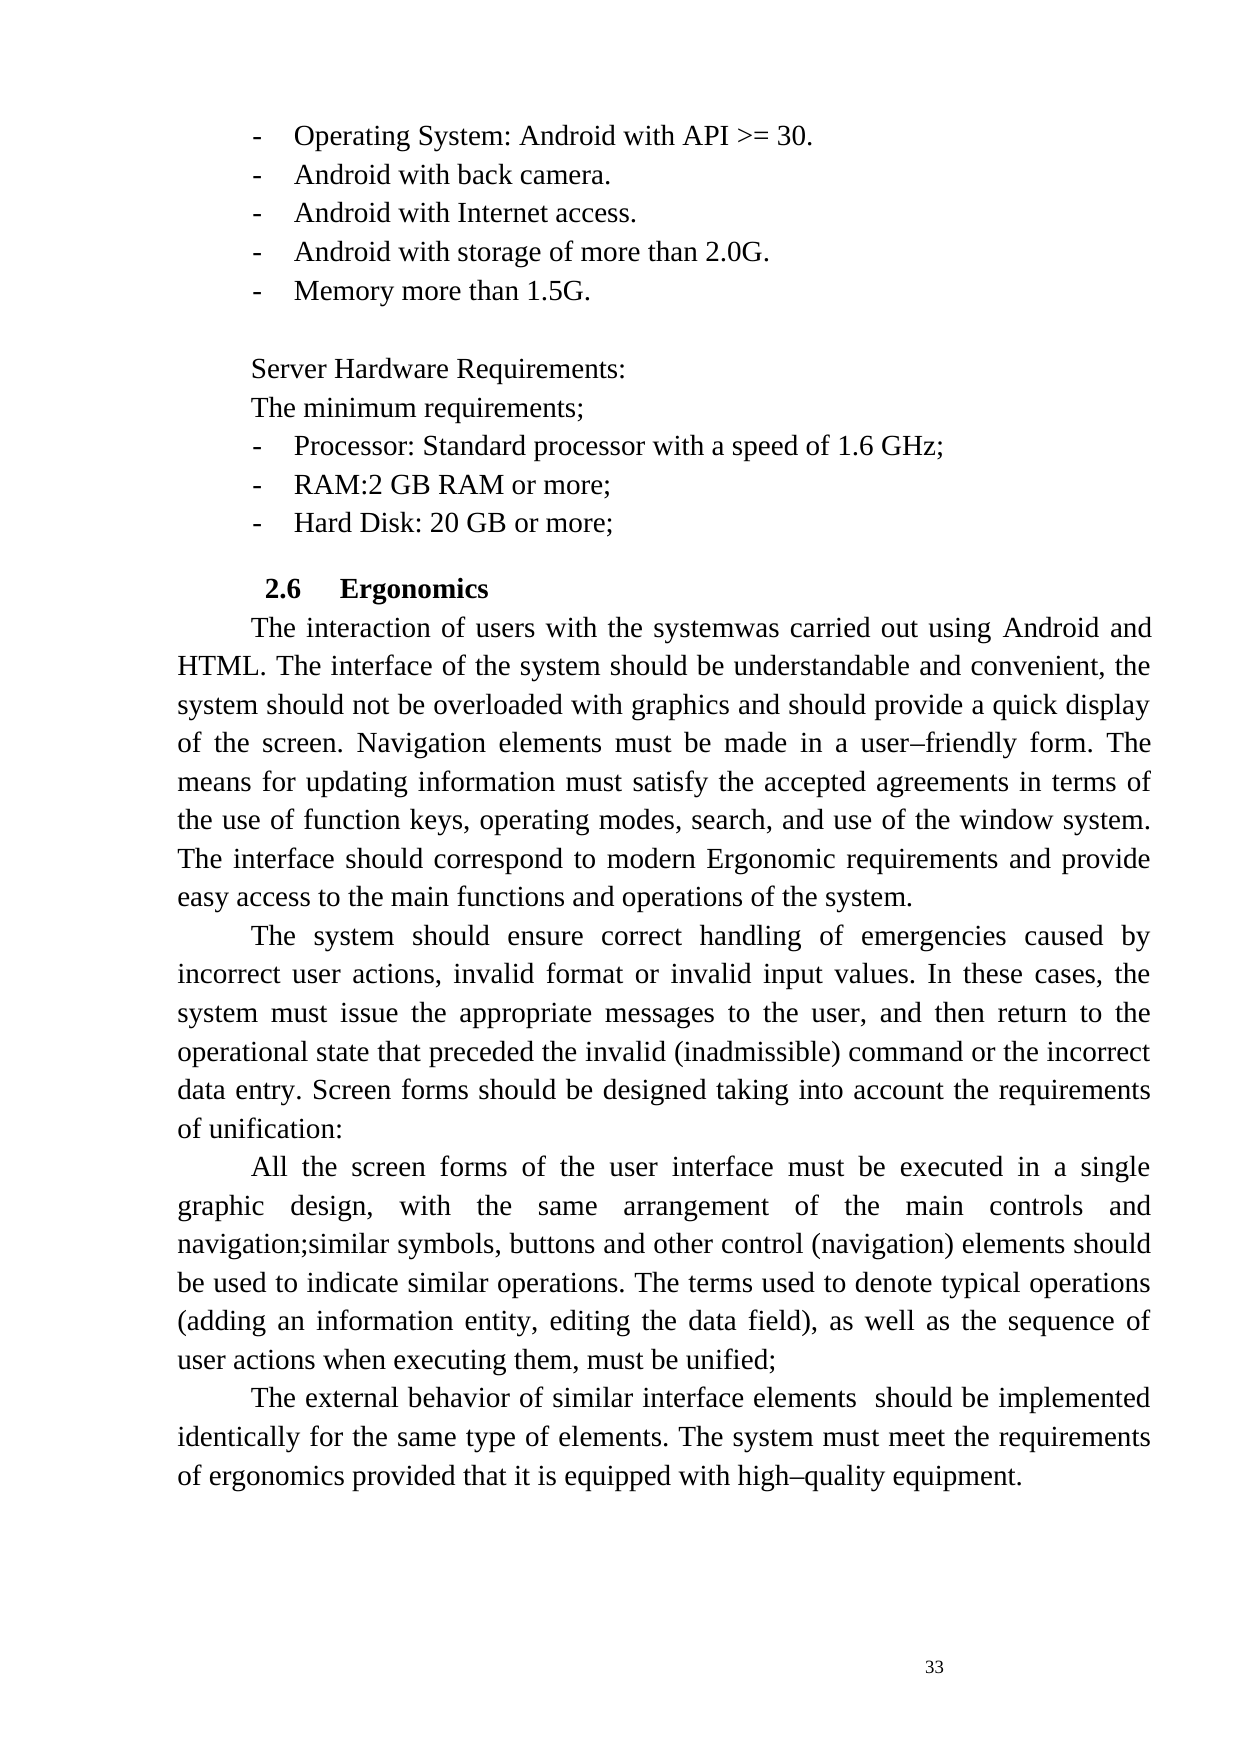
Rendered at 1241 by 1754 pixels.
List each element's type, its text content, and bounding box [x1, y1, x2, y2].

text The interaction of users with the systemwas carried out using Android and HTML. The interface of the system should be understandable and convenient, the system should not be overloaded with graphics and should provide a quick display of the screen. Navigation elements must be made in a user–friendly form. The means for updating information must satisfy the accepted agreements in terms of the use of function keys, operating modes, search, and use of the window system. The interface should correspond to modern Ergonomic requirements and provide easy access to the main functions and operations of the system. [177, 610, 1152, 913]
list Hard Disk: 20 GB or more; [177, 506, 1158, 539]
list Android with back camera. [177, 157, 1158, 191]
text The external behavior of similar interface elements should be implemented identically for the same type of elements. The system must meet the requirements of ergonomics provided that it is equipped with high–quality equipment. [177, 1381, 1152, 1491]
list Processor: Standard processor with a speed of 1.6 GHz; [177, 428, 1158, 462]
text The minimum requirements; [177, 390, 1152, 423]
list Android with storage of more than 2.0G. [177, 234, 1158, 268]
list Android with Internet access. [177, 196, 1158, 229]
subtitle Ergonomics [264, 571, 1158, 605]
text The system should ensure correct handling of emergencies caused by incorrect user actions, invalid format or invalid input values. In these cases, the system must issue the appropriate messages to the user, and then return to the operational state that preceded the invalid (inadmissible) command or the incorrect data entry. Screen forms should be designed taking into account the requirements of unification: [177, 918, 1152, 1144]
text All the screen forms of the user interface must be executed in a single graphic design, with the same arrangement of the main controls and navigation;similar symbols, buttons and other control (navigation) elements should be used to indicate similar operations. The terms used to denote typical operations (adding an information entity, editing the data field), as well as the sequence of user actions when executing them, must be unified; [177, 1149, 1152, 1376]
list Operating System: Android with API >= 30. [177, 118, 1158, 152]
list RAM:2 GB RAM or more; [177, 467, 1158, 501]
text Server Hardware Requirements: [177, 351, 1152, 385]
list Memory more than 1.5G. [177, 273, 1158, 306]
